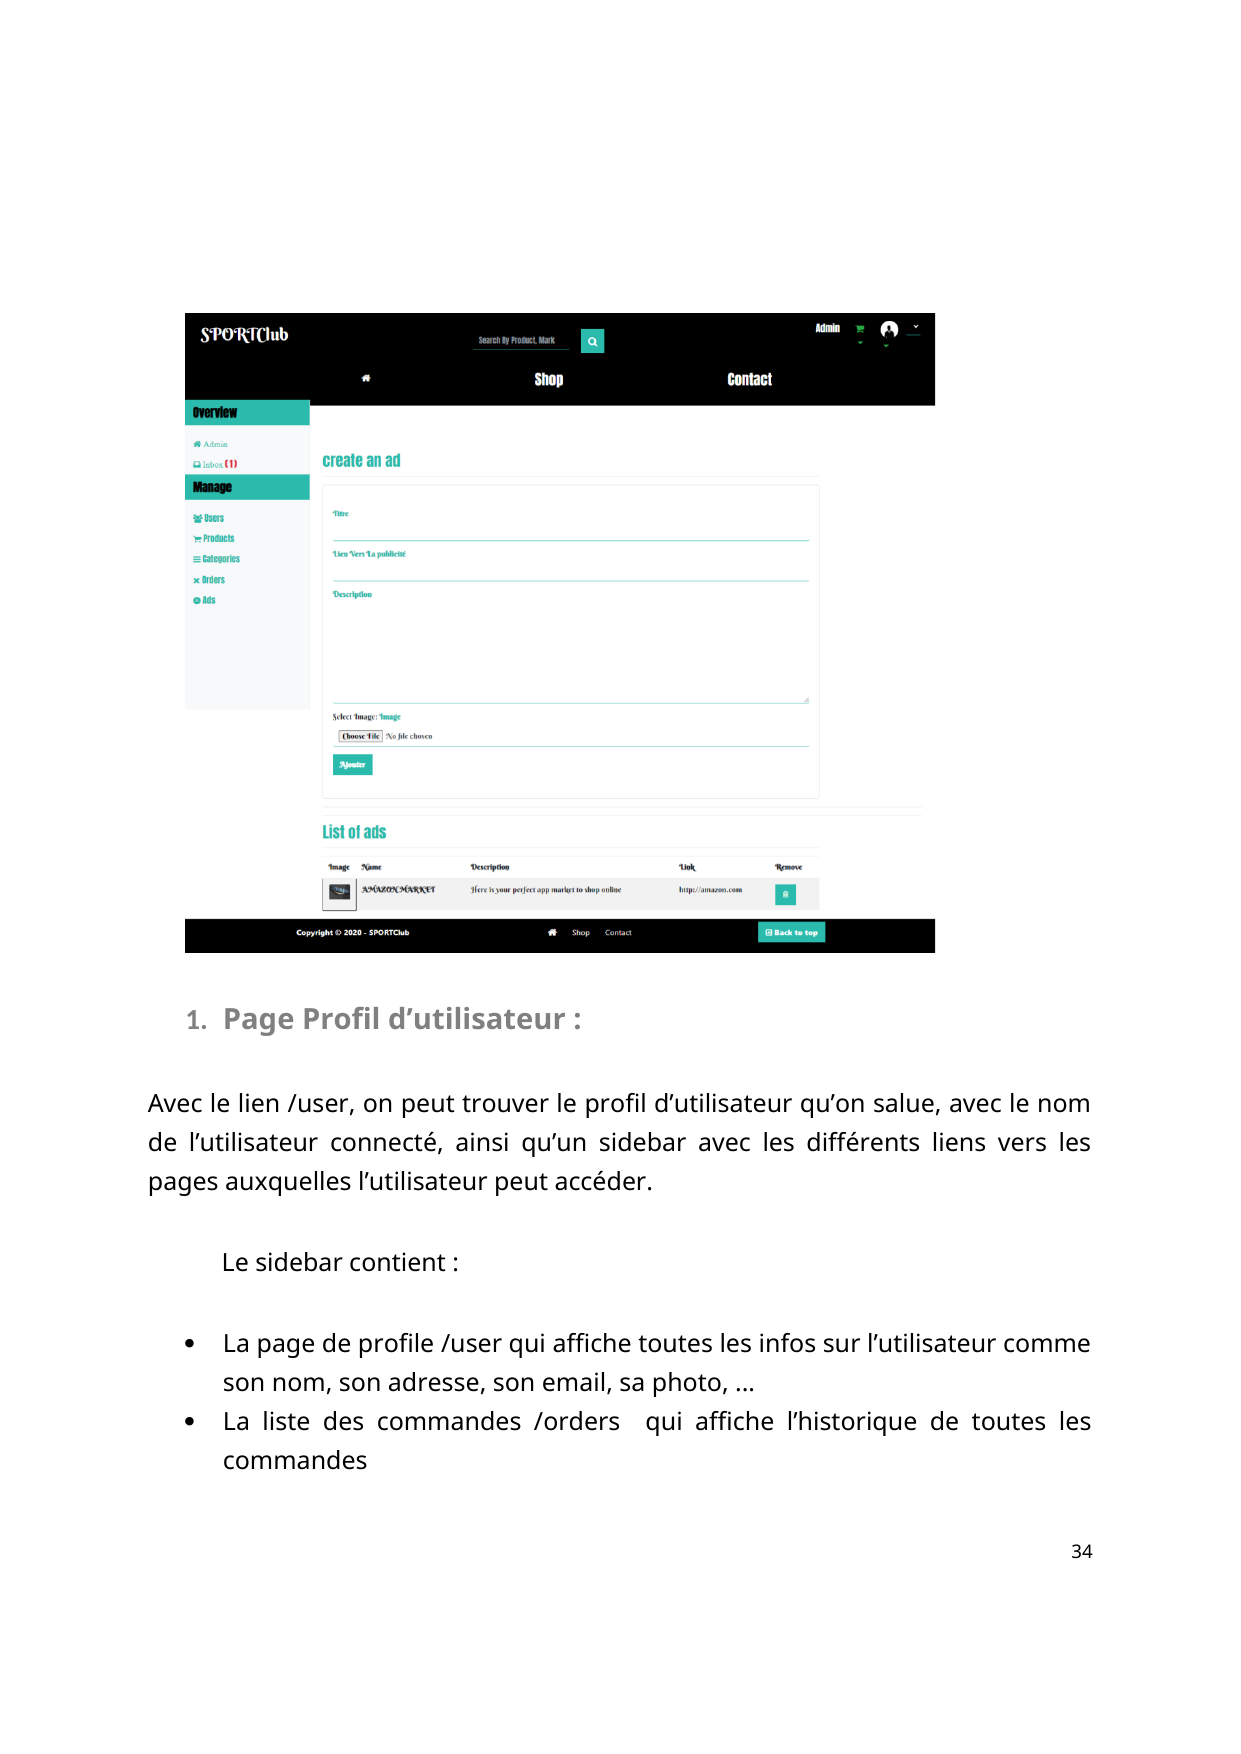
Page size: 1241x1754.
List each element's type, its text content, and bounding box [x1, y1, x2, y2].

list La liste des commandes /orders qui affiche l’historique de toutes les commandes [185, 1404, 1092, 1477]
picture [185, 313, 936, 953]
list La page de profile /user qui affiche toutes les infos sur l’utilisateur comme son nom, son adresse, son email, sa photo, ... [185, 1326, 1092, 1399]
text Avec le lien /user, on peut trouver le profil d’utilisateur qu’on salue, avec le nom de l’utilisateur connecté, ainsi qu’un sidebar avec les différents liens vers les pages auxquelles l’utilisateur peut accéder. [148, 1086, 1092, 1198]
list Page Profil d’utilisateur : [185, 998, 1092, 1038]
text Le sidebar contient : [148, 1245, 1092, 1279]
